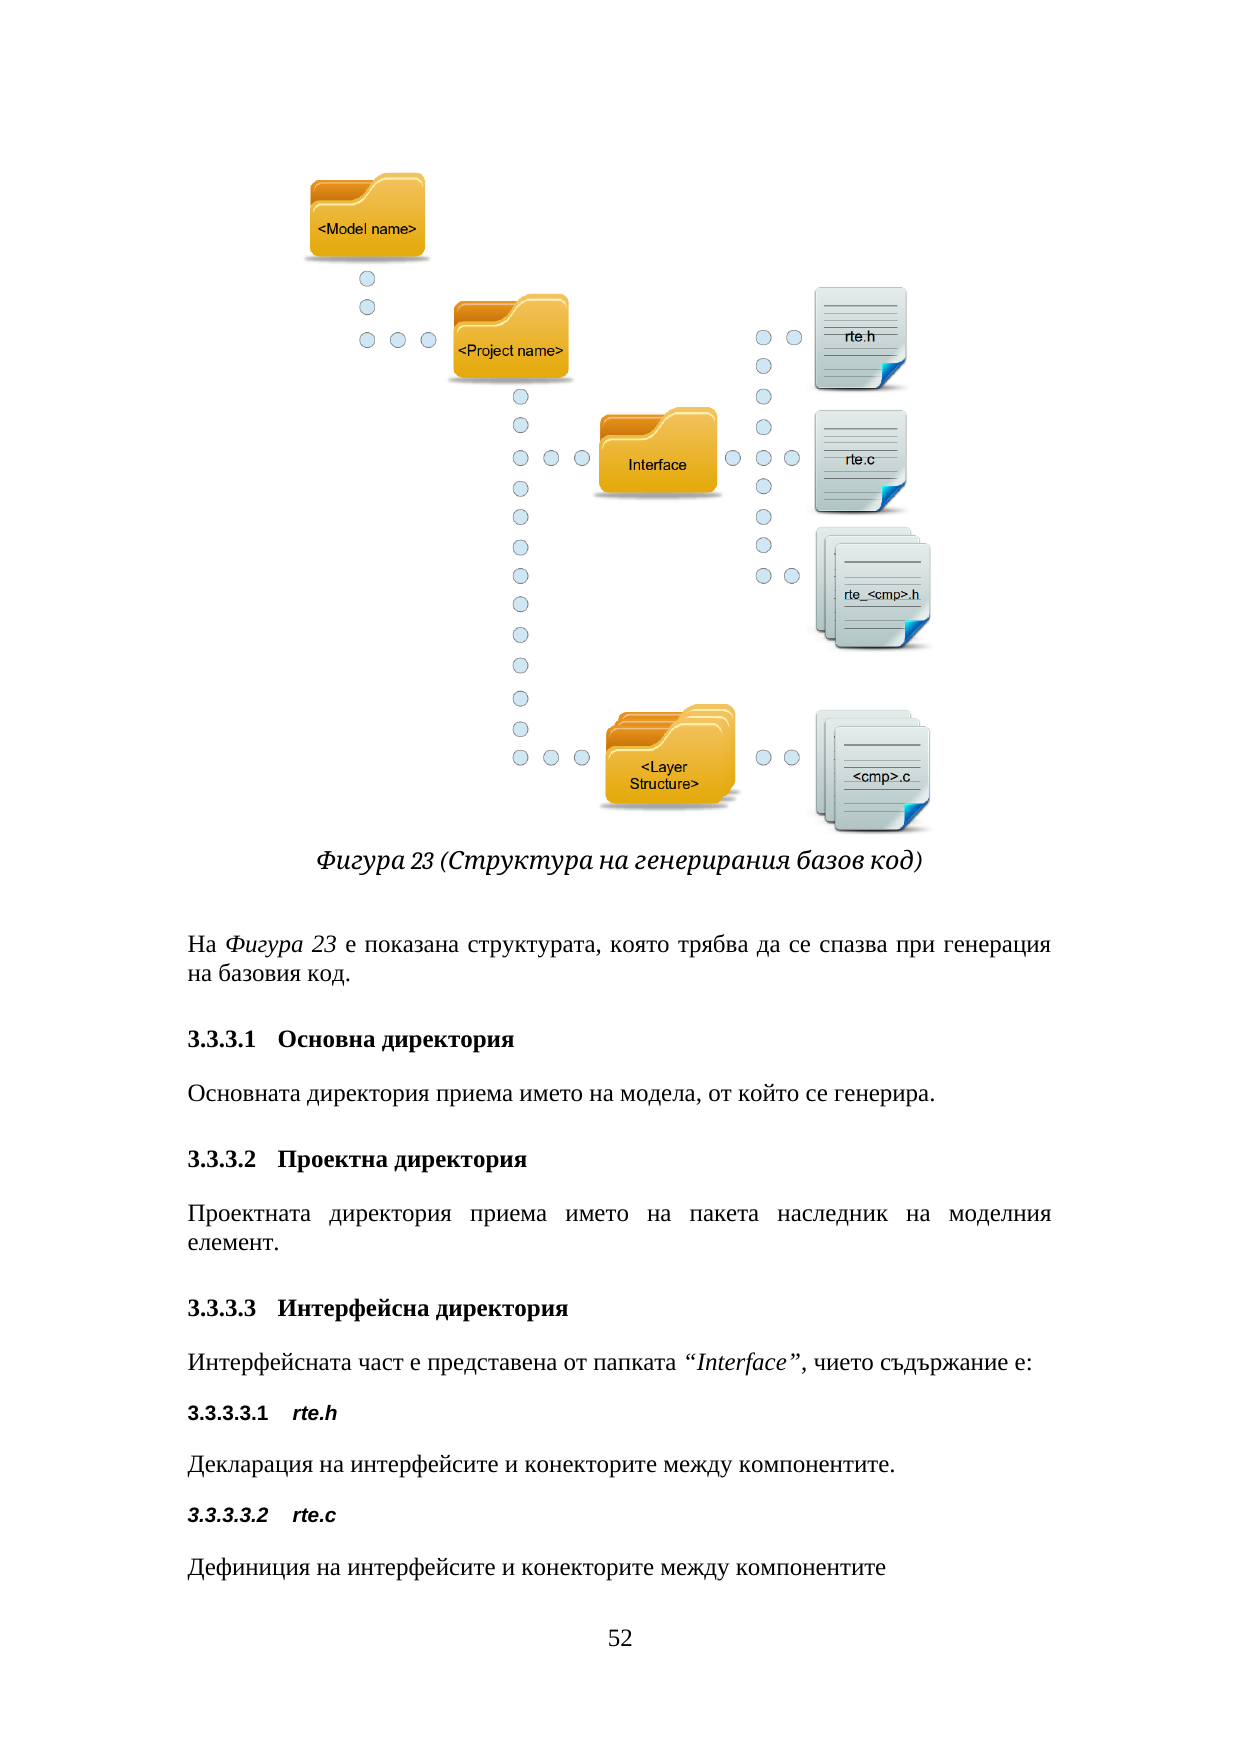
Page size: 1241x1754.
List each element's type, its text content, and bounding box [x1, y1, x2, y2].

text Интерфейсната част е представена от папката “Interface”, чието съдържание е: [187, 1347, 1053, 1375]
text Декларация на интерфейсите и конекторите между компонентите. [187, 1449, 1053, 1478]
subtitle Основна директория [187, 1024, 1053, 1053]
text Основната директория приема името на модела, от който се генерира. [187, 1078, 1053, 1107]
text Проектната директория приема името на пакета наследник на моделния елемент. [187, 1198, 1053, 1255]
subtitle Проектна директория [187, 1144, 1053, 1173]
subtitle rte.h [187, 1400, 1053, 1424]
text Дефиниция на интерфейсите и конекторите между компонентите [187, 1552, 1053, 1581]
picture [302, 150, 939, 835]
text Фигура 23 (Структура на генерирания базов код) [187, 847, 1053, 875]
subtitle Интерфейсна директория [187, 1293, 1053, 1322]
subtitle rte.c [187, 1503, 1053, 1527]
text На Фигура 23 е показана структурата, която трябва да се спазва при генерация на базовия код. [187, 929, 1053, 987]
